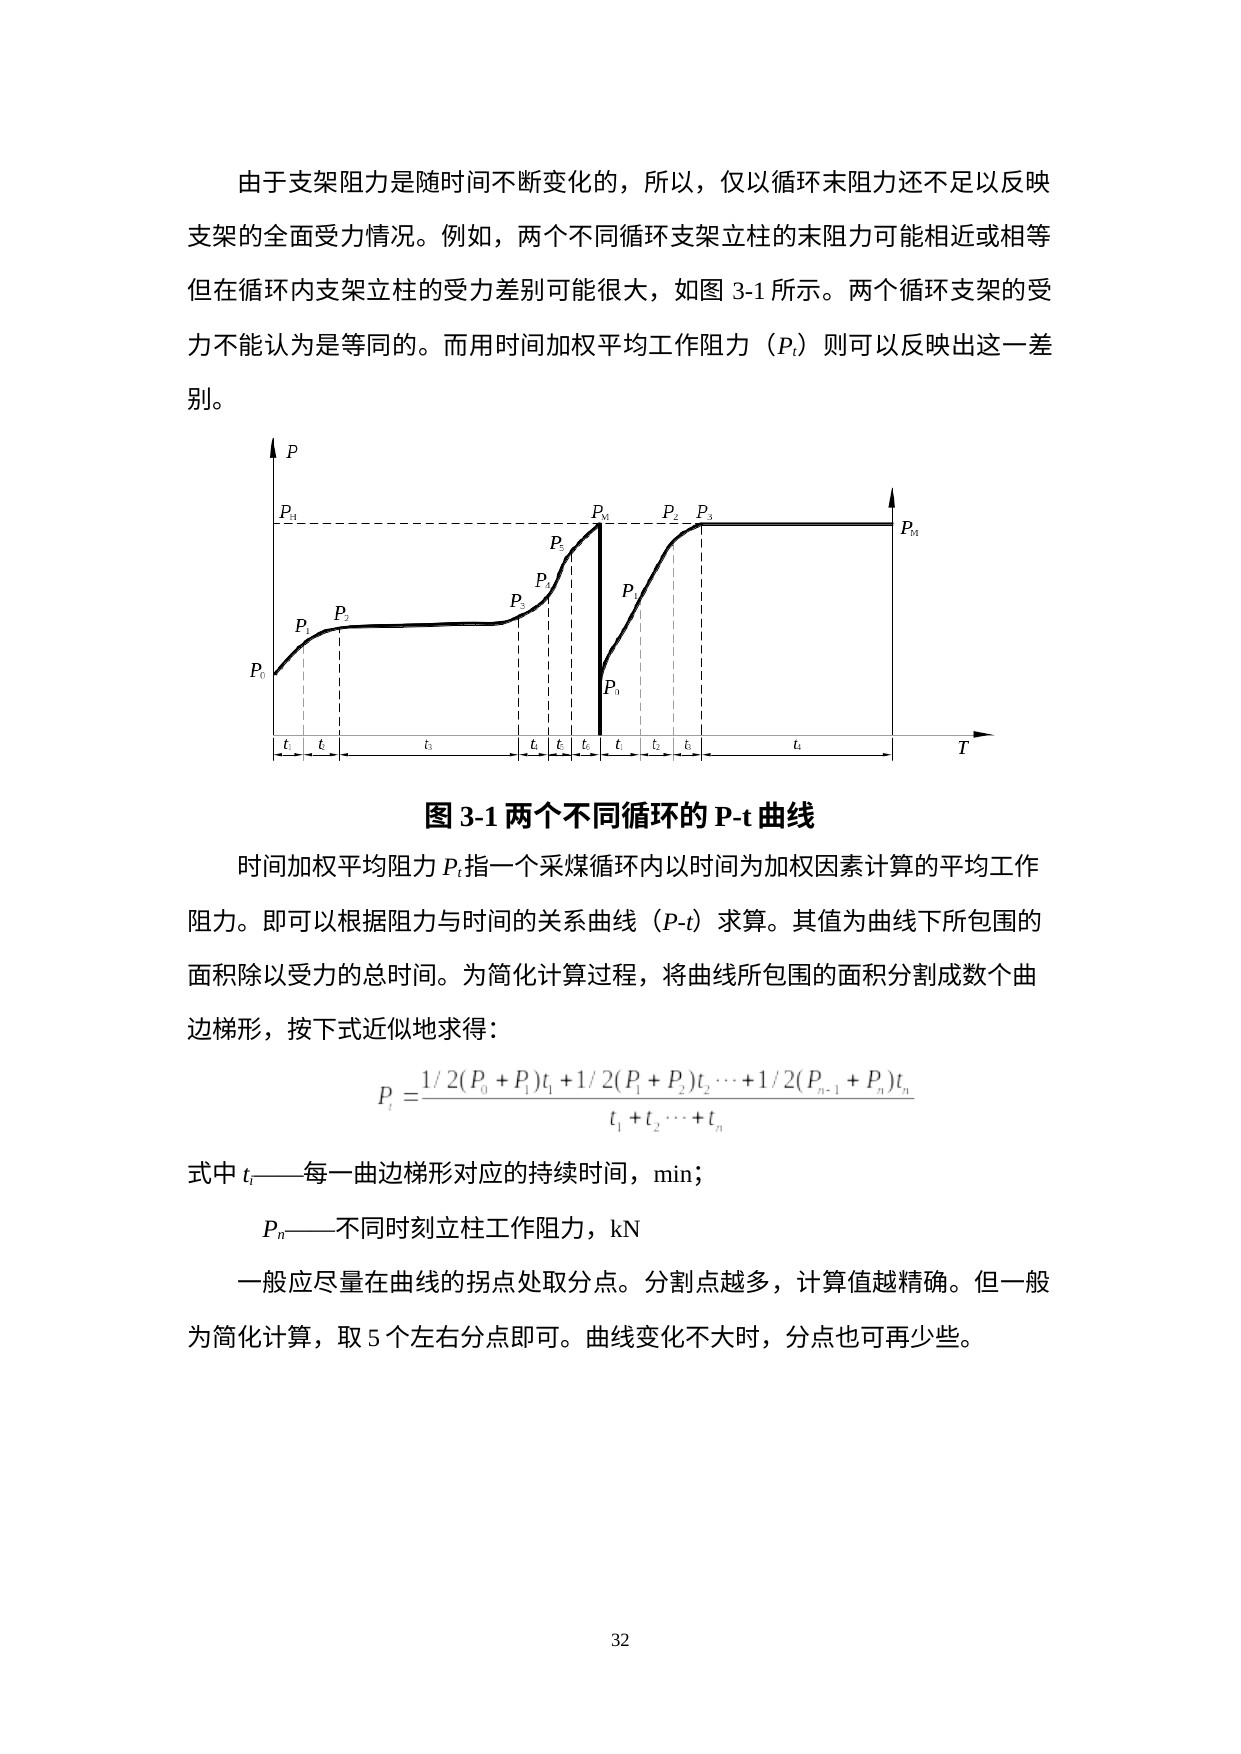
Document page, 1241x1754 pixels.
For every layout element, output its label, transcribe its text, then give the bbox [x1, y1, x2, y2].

text 一般应尽量在曲线的拐点处取分点。分割点越多，计算值越精确。但一般为简化计算，取5个左右分点即可。曲线变化不大时，分点也可再少些。 [187, 1263, 1053, 1353]
text 式中ti——每一曲边梯形对应的持续时间，min； [187, 1154, 1053, 1190]
text Pn——不同时刻立柱工作阻力，kN [187, 1208, 1053, 1244]
text 图3-1两个不同循环的P-t曲线 [187, 782, 1053, 847]
text 由于支架阻力是随时间不断变化的，所以，仅以循环末阻力还不足以反映支架的全面受力情况。例如，两个不同循环支架立柱的末阻力可能相近或相等，但在循环内支架立柱的受力差别可能很大，如图3-1所示。两个循环支架的受力不能认为是等同的。而用时间加权平均工作阻力（Pt）则可以反映出这一差别。 [187, 162, 1053, 416]
text 时间加权平均阻力Pt指一个采煤循环内以时间为加权因素计算的平均工作阻力。即可以根据阻力与时间的关系曲线（P-t）求算。其值为曲线下所包围的面积除以受力的总时间。为简化计算过程，将曲线所包围的面积分割成数个曲边梯形，按下式近似地求得： [187, 847, 1053, 1046]
